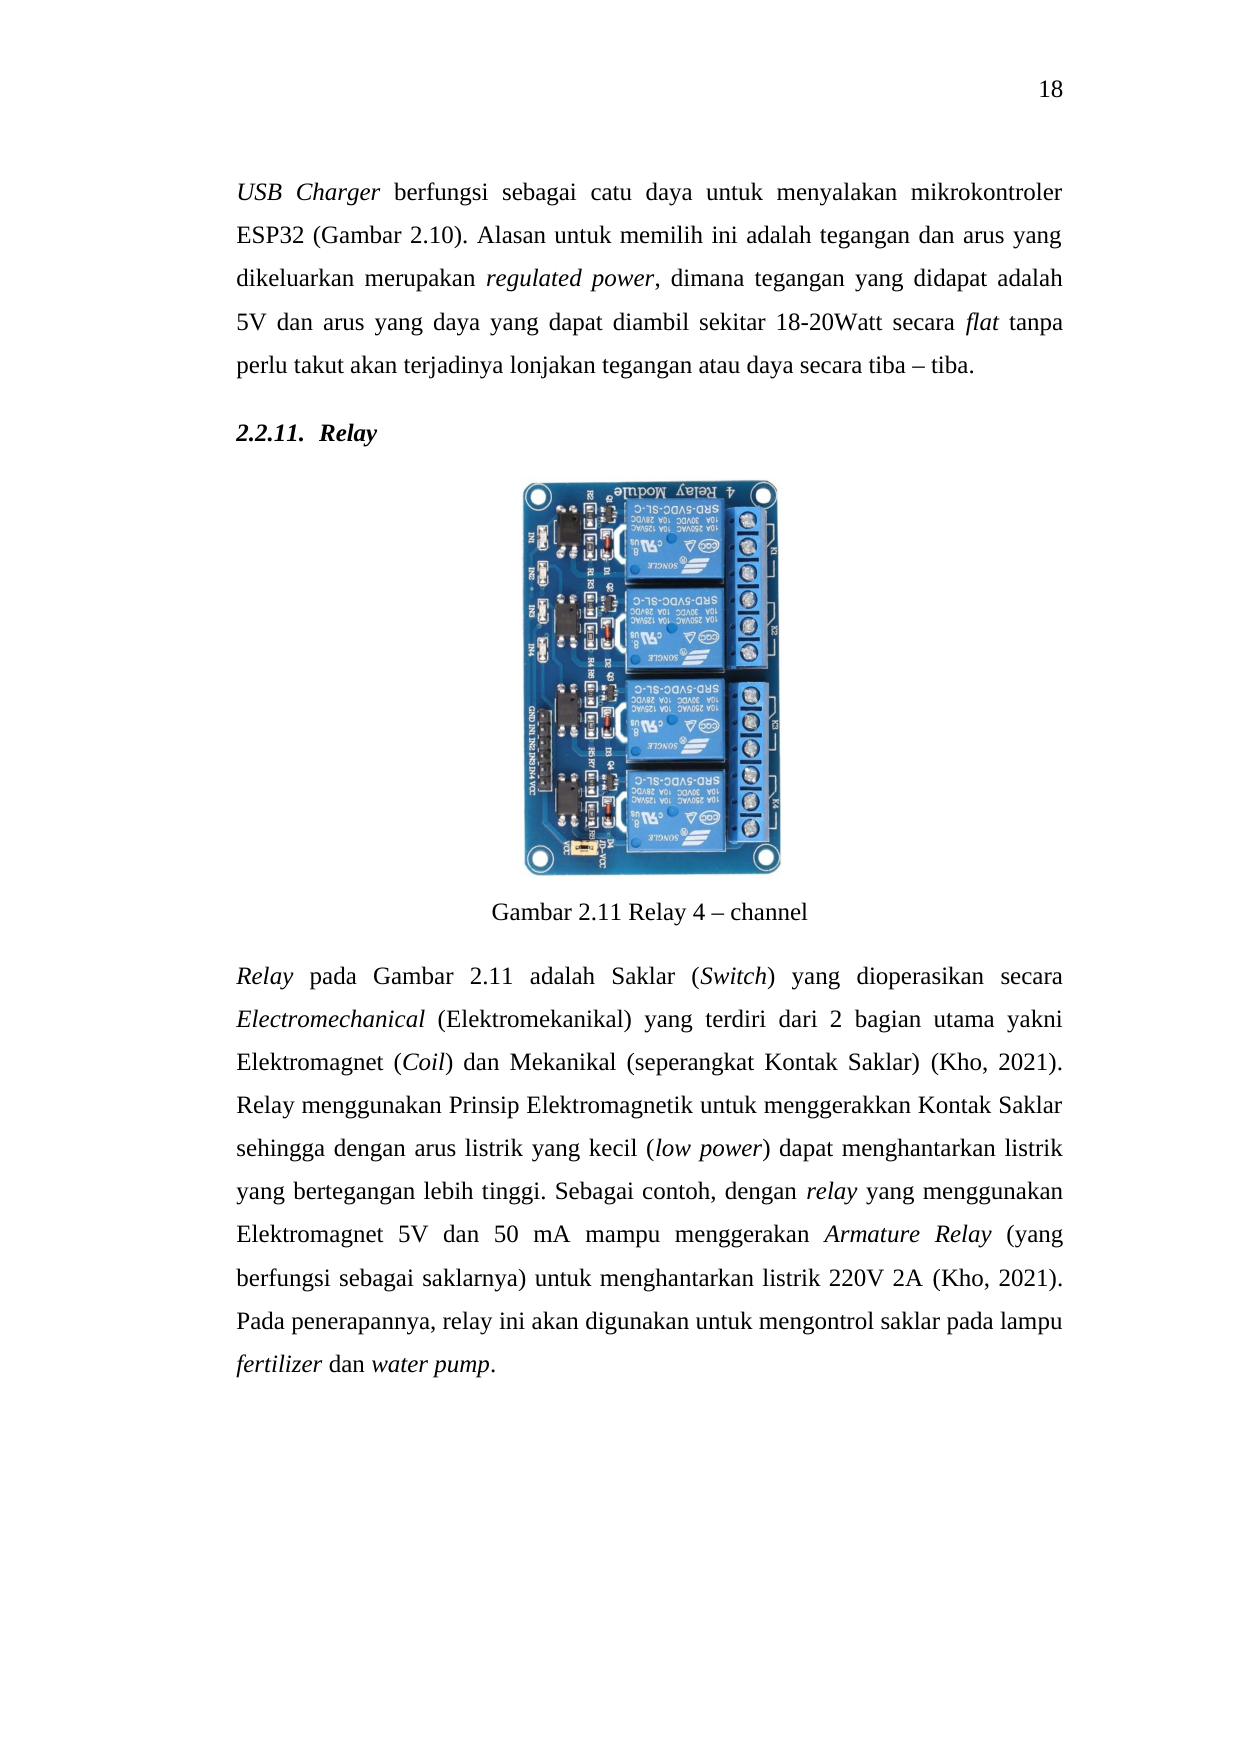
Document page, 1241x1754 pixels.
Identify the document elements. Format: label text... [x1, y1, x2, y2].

list Relay [236, 418, 1063, 447]
picture [520, 478, 782, 878]
text USB Charger berfungsi sebagai catu daya untuk menyalakan mikrokontroler ESP32 (Gambar 2.10). Alasan untuk memilih ini adalah tegangan dan arus yang dikeluarkan merupakan regulated power, dimana tegangan yang didapat adalah 5V dan arus yang daya yang dapat diambil sekitar 18-20Watt secara flat tanpa perlu takut akan terjadinya lonjakan tegangan atau daya secara tiba – tiba. [236, 177, 1063, 378]
text Relay pada Gambar 2.11 adalah Saklar (Switch) yang dioperasikan secara Electromechanical (Elektromekanikal) yang terdiri dari 2 bagian utama yakni Elektromagnet (Coil) dan Mekanikal (seperangkat Kontak Saklar) . Relay menggunakan Prinsip Elektromagnetik untuk menggerakkan Kontak Saklar sehingga dengan arus listrik yang kecil (low power) dapat menghantarkan listrik yang bertegangan lebih tinggi. Sebagai contoh, dengan relay yang menggunakan Elektromagnet 5V dan 50 mA mampu menggerakan Armature Relay (yang berfungsi sebagai saklarnya) untuk menghantarkan listrik 220V 2A . Pada penerapannya, relay ini akan digunakan untuk mengontrol saklar pada lampu fertilizer dan water pump. [236, 961, 1063, 1378]
text Gambar 2.11 Relay 4 – channel [236, 897, 1063, 926]
